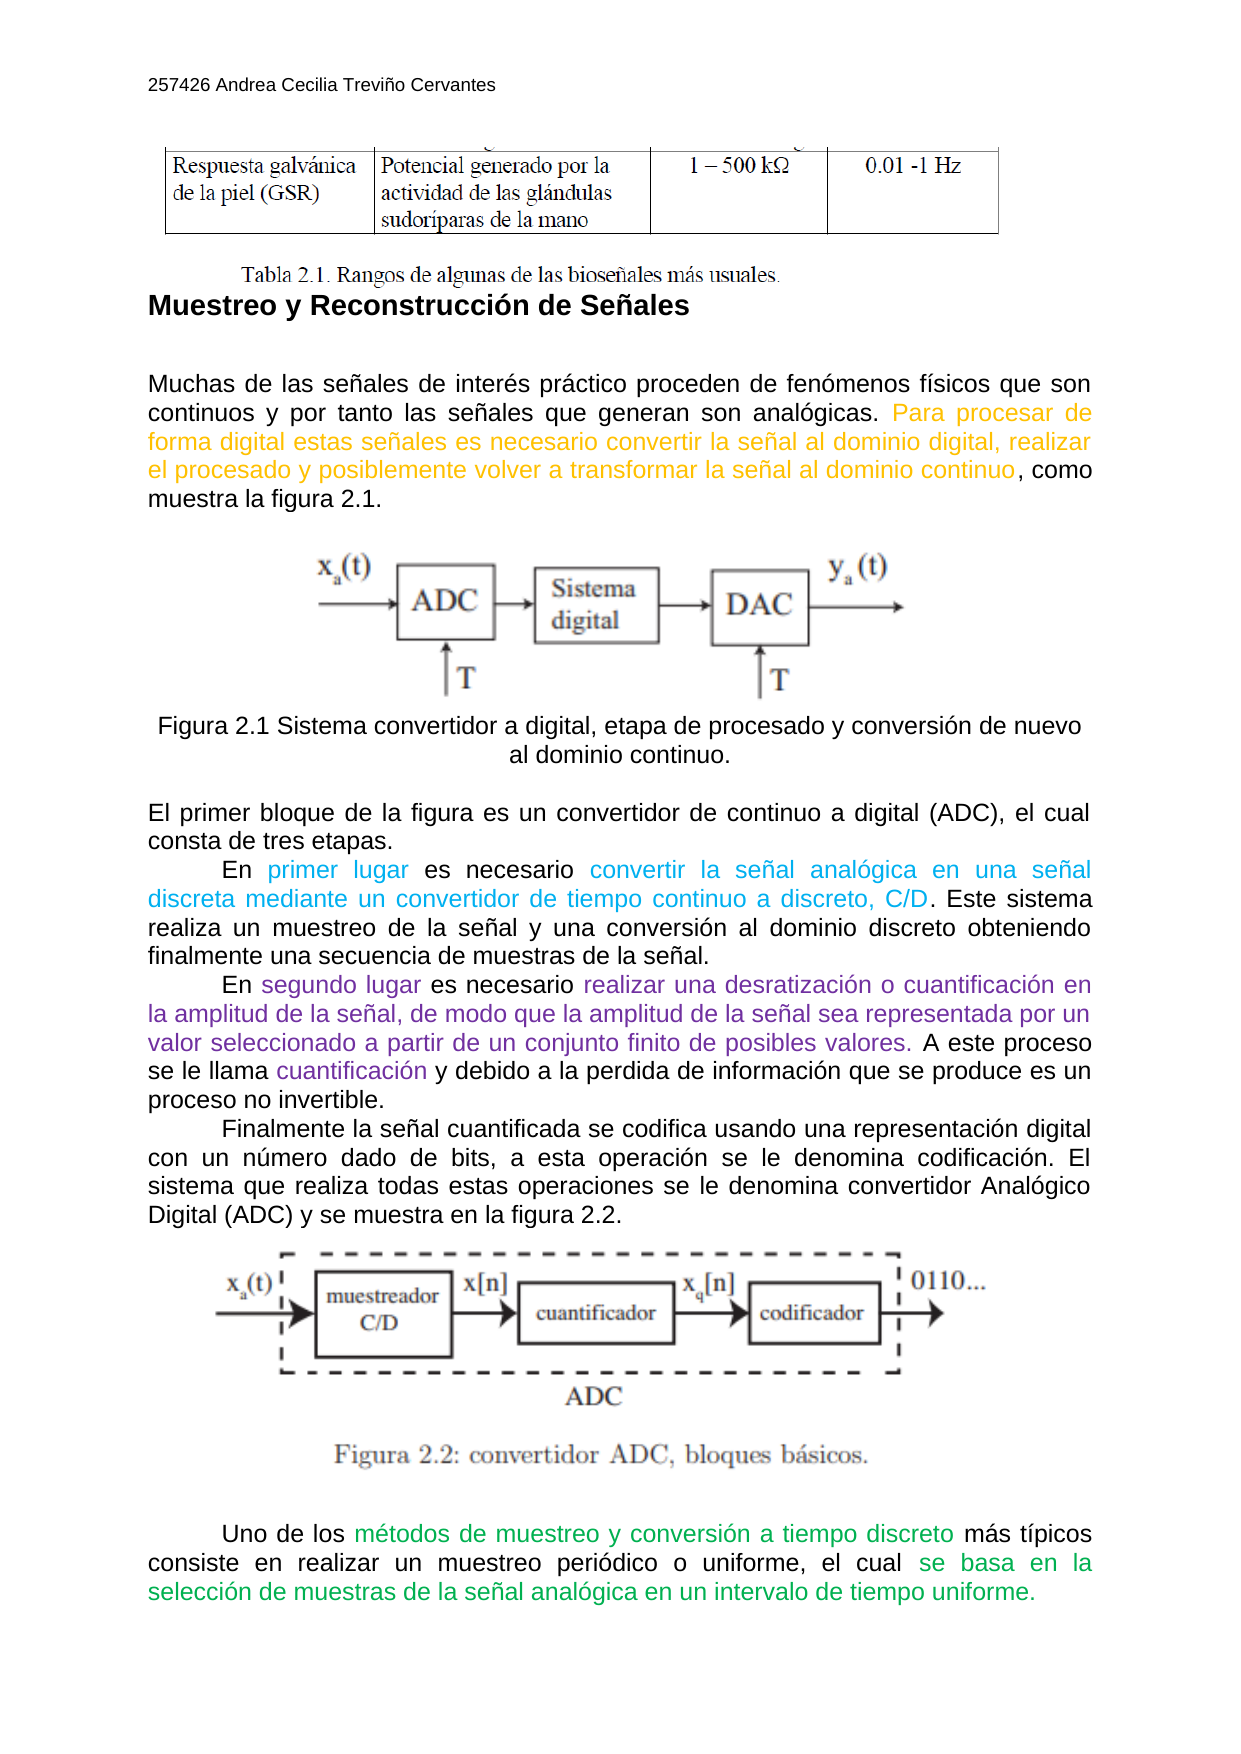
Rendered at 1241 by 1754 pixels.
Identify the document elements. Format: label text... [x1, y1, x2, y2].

text Figura 2.1 Sistema convertidor a digital, etapa de procesado y conversión de nuevo al dominio continuo. [148, 711, 1092, 769]
text Finalmente la señal cuantificada se codifica usando una representación digital con un número dado de bits, a esta operación se le denomina codificación. El sistema que realiza todas estas operaciones se le denomina convertidor Analógico Digital (ADC) y se muestra en la figura 2.2. [148, 1114, 1092, 1229]
text En segundo lugar es necesario realizar una desratización o cuantificación en la amplitud de la señal, de modo que la amplitud de la señal sea representada por un valor seleccionado a partir de un conjunto finito de posibles valores. A este proceso se le llama cuantificación y debido a la perdida de información que se produce es un proceso no invertible. [148, 970, 1092, 1114]
text En primer lugar es necesario convertir la señal analógica en una señal discreta mediante un convertidor de tiempo continuo a discreto, C/D. Este sistema realiza un muestreo de la señal y una conversión al dominio discreto obteniendo finalmente una secuencia de muestras de la señal. [148, 855, 1092, 970]
text Uno de los métodos de muestreo y conversión a tiempo discreto más típicos consiste en realizar un muestreo periódico o uniforme, el cual se basa en la selección de muestras de la señal analógica en un intervalo de tiempo uniforme. [148, 1519, 1092, 1606]
picture [200, 1228, 1040, 1491]
text Muchas de las señales de interés práctico proceden de fenómenos físicos que son continuos y por tanto las señales que generan son analógicas. Para procesar de forma digital estas señales es necesario convertir la señal al dominio digital, realizar el procesado y posiblemente volver a transformar la señal al dominio continuo, como muestra la figura 2.1. [148, 369, 1092, 513]
picture [272, 512, 968, 712]
picture [147, 147, 1020, 288]
text El primer bloque de la figura es un convertidor de continuo a digital (ADC), el cual consta de tres etapas. [148, 797, 1092, 855]
text Muestreo y Reconstrucción de Señales [148, 287, 1092, 321]
